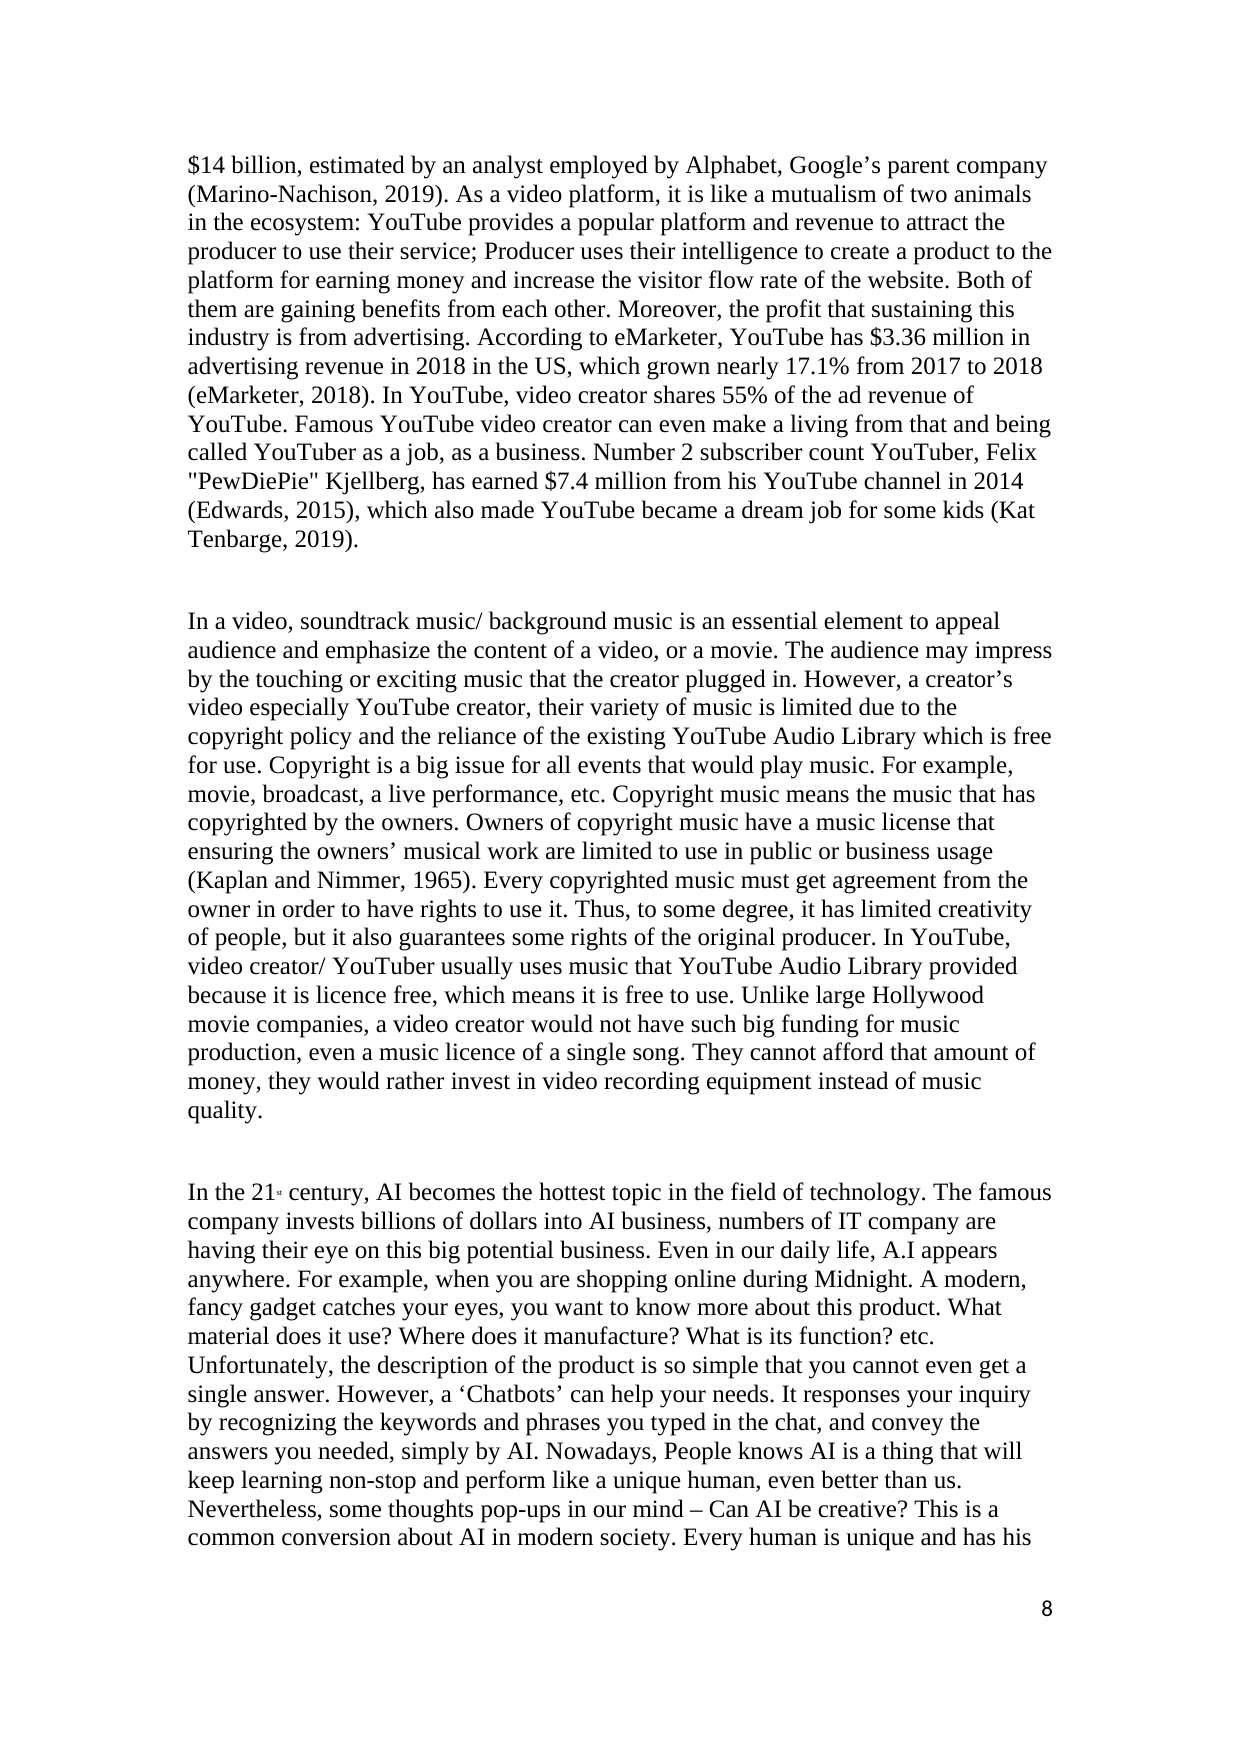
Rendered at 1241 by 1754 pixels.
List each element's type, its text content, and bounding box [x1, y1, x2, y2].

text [187, 1177, 1053, 1551]
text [187, 150, 1053, 552]
text In a video, soundtrack music/ background music is an essential element to appeal audience and emphasize the content of a video, or a movie. The audience may impress by the touching or exciting music that the creator plugged in. However, a creator’s video especially YouTube creator, their variety of music is limited due to the copyright policy and the reliance of the existing YouTube Audio Library which is free for use. Copyright is a big issue for all events that would play music. For example, movie, broadcast, a live performance, etc. Copyright music means the music that has copyrighted by the owners. Owners of copyright music have a music license that ensuring the owners’ musical work are limited to use in public or business usage (Kaplan and Nimmer, 1965). Every copyrighted music must get agreement from the owner in order to have rights to use it. Thus, to some degree, it has limited creativity of people, but it also guarantees some rights of the original producer. In YouTube, video creator/ YouTuber usually uses music that YouTube Audio Library provided because it is licence free, which means it is free to use. Unlike large Hollywood movie companies, a video creator would not have such big funding for music production, even a music licence of a single song. They cannot afford that amount of money, they would rather invest in video recording equipment instead of music quality. [187, 606, 1053, 1124]
